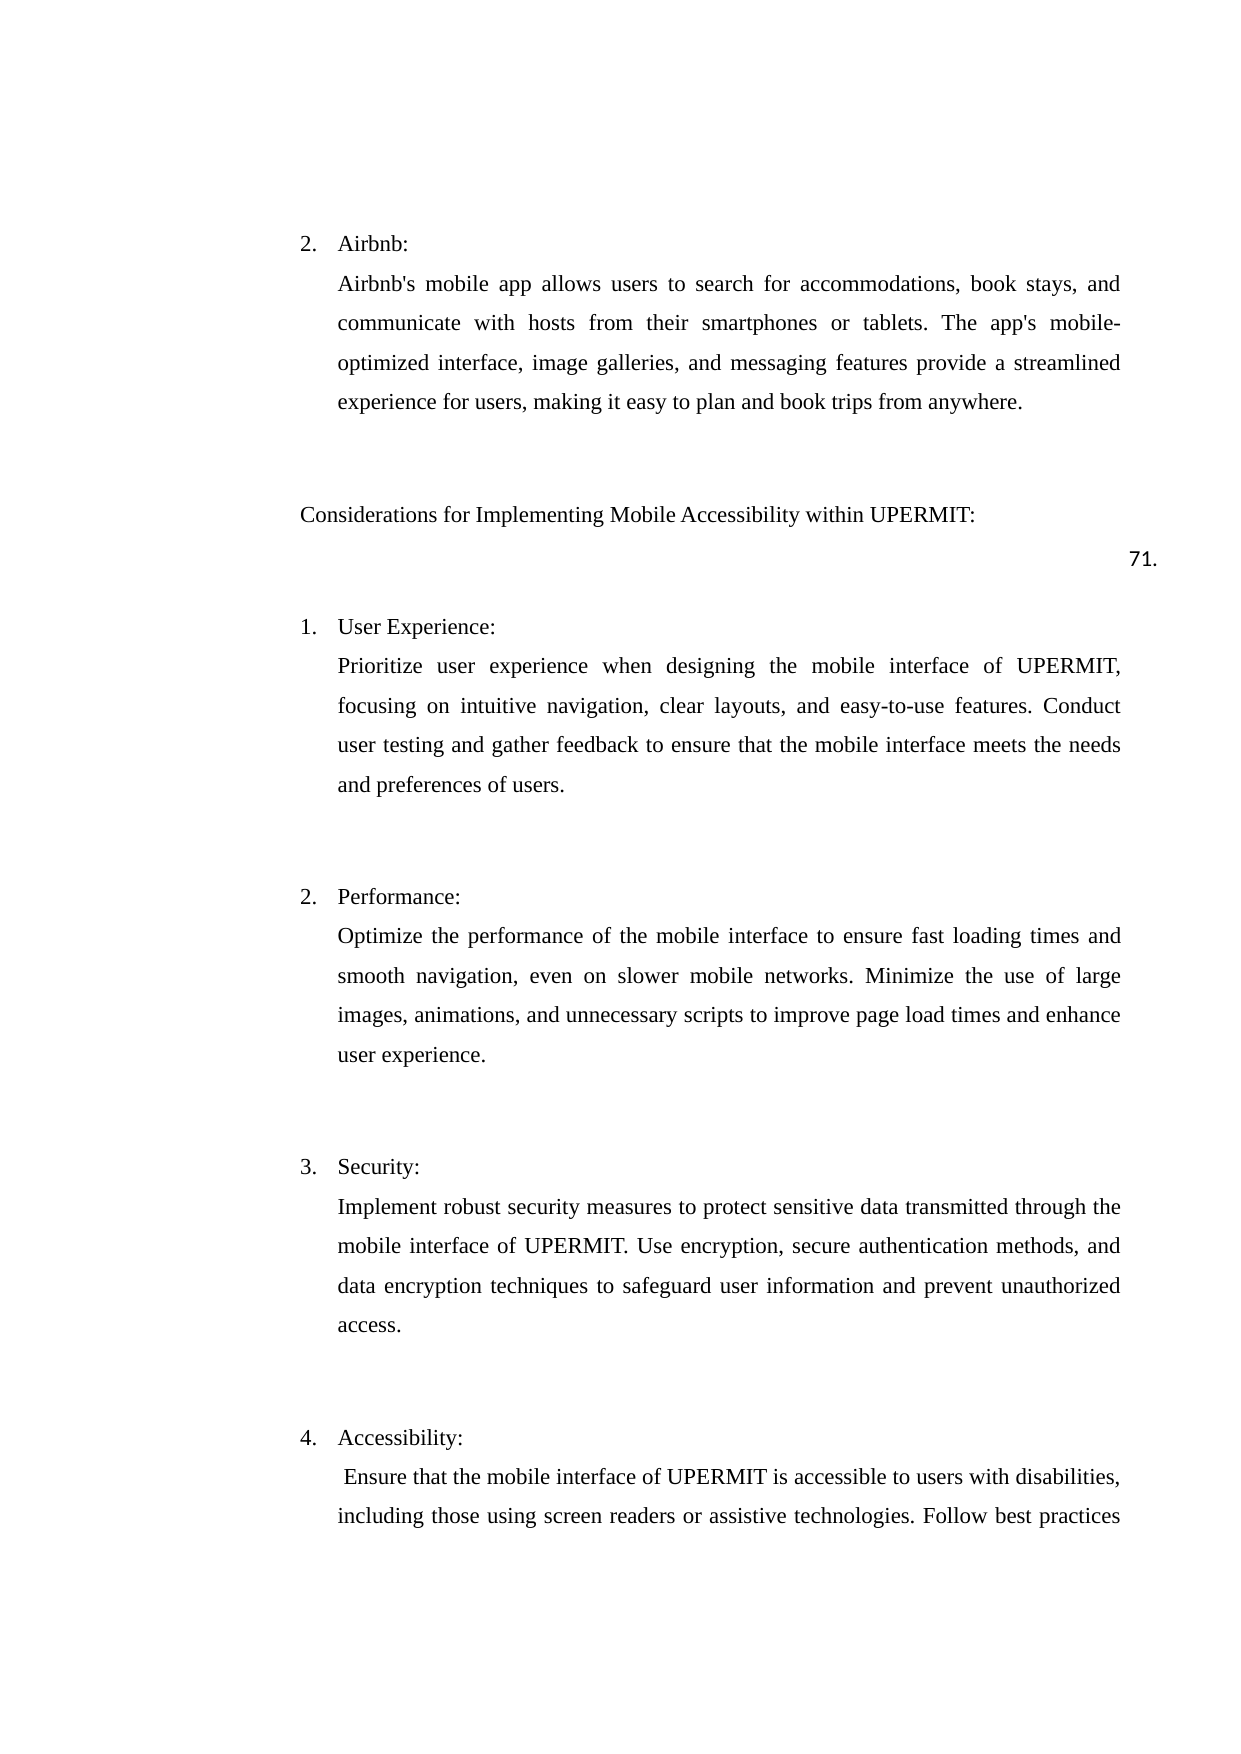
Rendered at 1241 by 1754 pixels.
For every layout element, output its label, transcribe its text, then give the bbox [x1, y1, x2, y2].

list Implement robust security measures to protect sensitive data transmitted through the mobile interface of UPERMIT. Use encryption, secure authentication methods, and data encryption techniques to safeguard user information and prevent unauthorized access. [337, 1193, 1122, 1338]
list Accessibility: [300, 1423, 1122, 1450]
text Considerations for Implementing Mobile Accessibility within UPERMIT: [300, 501, 1122, 527]
list Performance: [300, 883, 1122, 909]
list User Experience: [300, 613, 1122, 639]
list Airbnb's mobile app allows users to search for accommodations, book stays, and communicate with hosts from their smartphones or tablets. The app's mobile-optimized interface, image galleries, and messaging features provide a streamlined experience for users, making it easy to plan and book trips from anywhere. [337, 270, 1122, 415]
list Security: [300, 1153, 1122, 1180]
list Optimize the performance of the mobile interface to ensure fast loading times and smooth navigation, even on slower mobile networks. Minimize the use of large images, animations, and unnecessary scripts to improve page load times and enhance user experience. [337, 923, 1122, 1067]
list Airbnb: [300, 230, 1122, 257]
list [337, 1463, 1122, 1529]
list Prioritize user experience when designing the mobile interface of UPERMIT, focusing on intuitive navigation, clear layouts, and easy-to-use features. Conduct user testing and gather feedback to ensure that the mobile interface meets the needs and preferences of users. [337, 652, 1122, 797]
